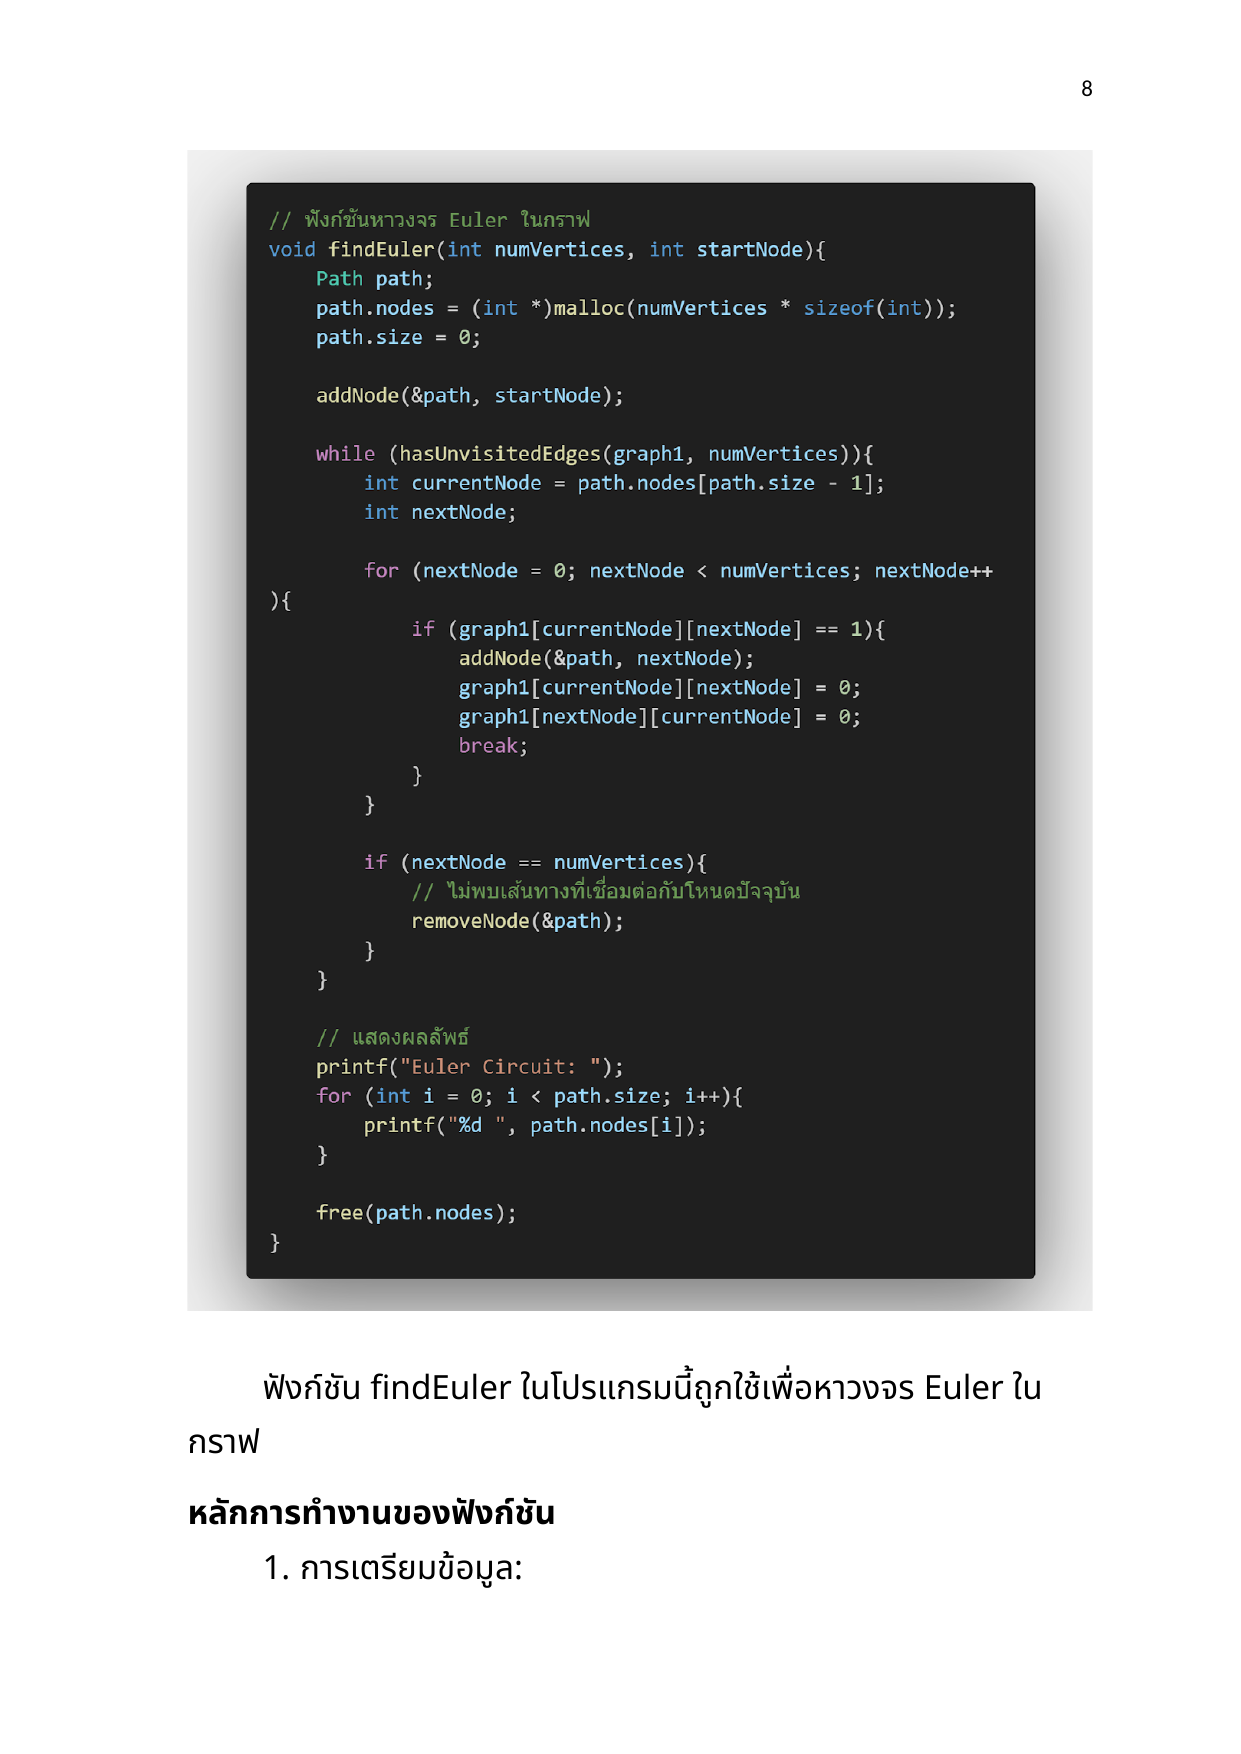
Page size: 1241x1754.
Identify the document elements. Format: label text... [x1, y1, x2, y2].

list การเตรียมข้อมูล: [262, 1543, 1092, 1594]
text หลักการทำงานของฟังก์ชัน [187, 1489, 1092, 1539]
picture [187, 150, 1093, 1311]
text ฟังก์ชัน findEuler ในโปรแกรมนี้ถูกใช้เพื่อหาวงจร Euler ในกราฟ [187, 1363, 1092, 1468]
